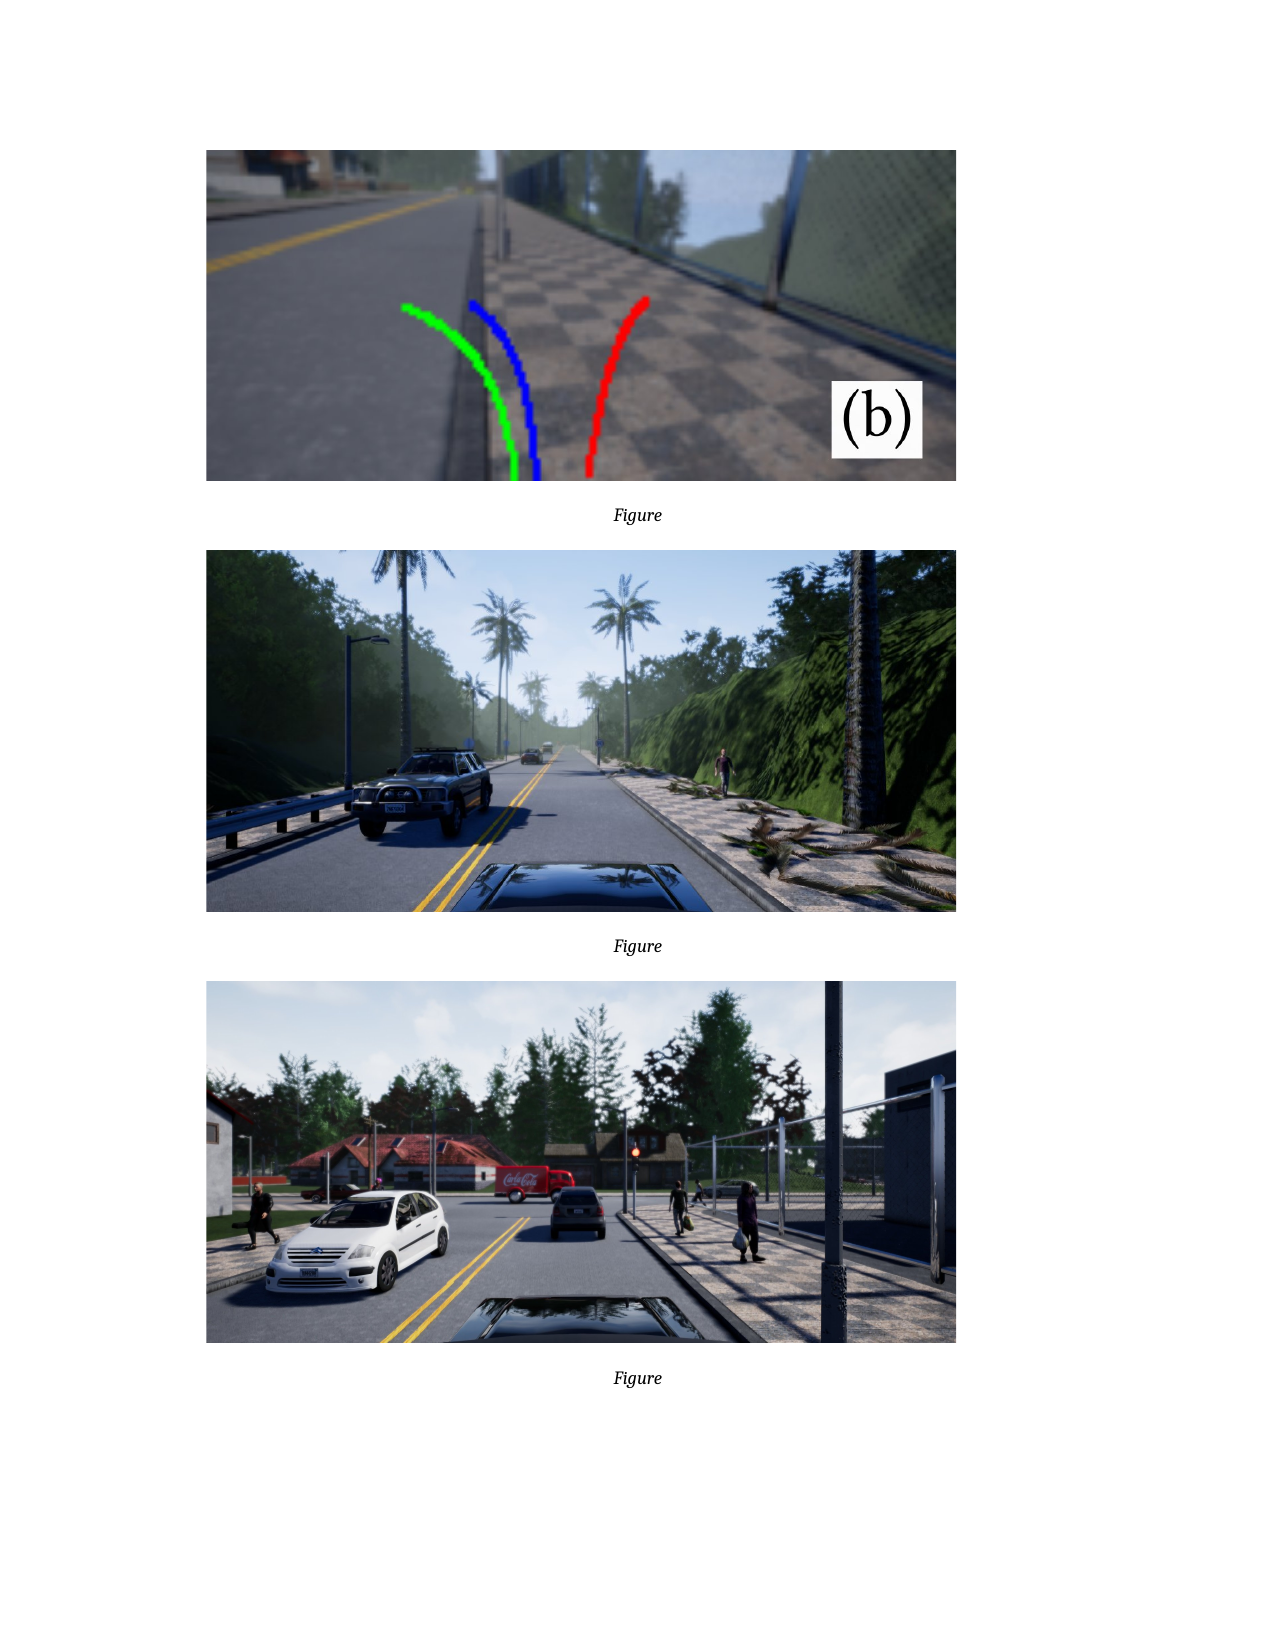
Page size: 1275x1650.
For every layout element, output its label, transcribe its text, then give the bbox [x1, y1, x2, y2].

picture [206, 150, 957, 481]
picture [206, 550, 957, 912]
picture [206, 981, 957, 1343]
text Figure [187, 1367, 1087, 1389]
text Figure [187, 505, 1087, 527]
text Figure [187, 936, 1087, 957]
